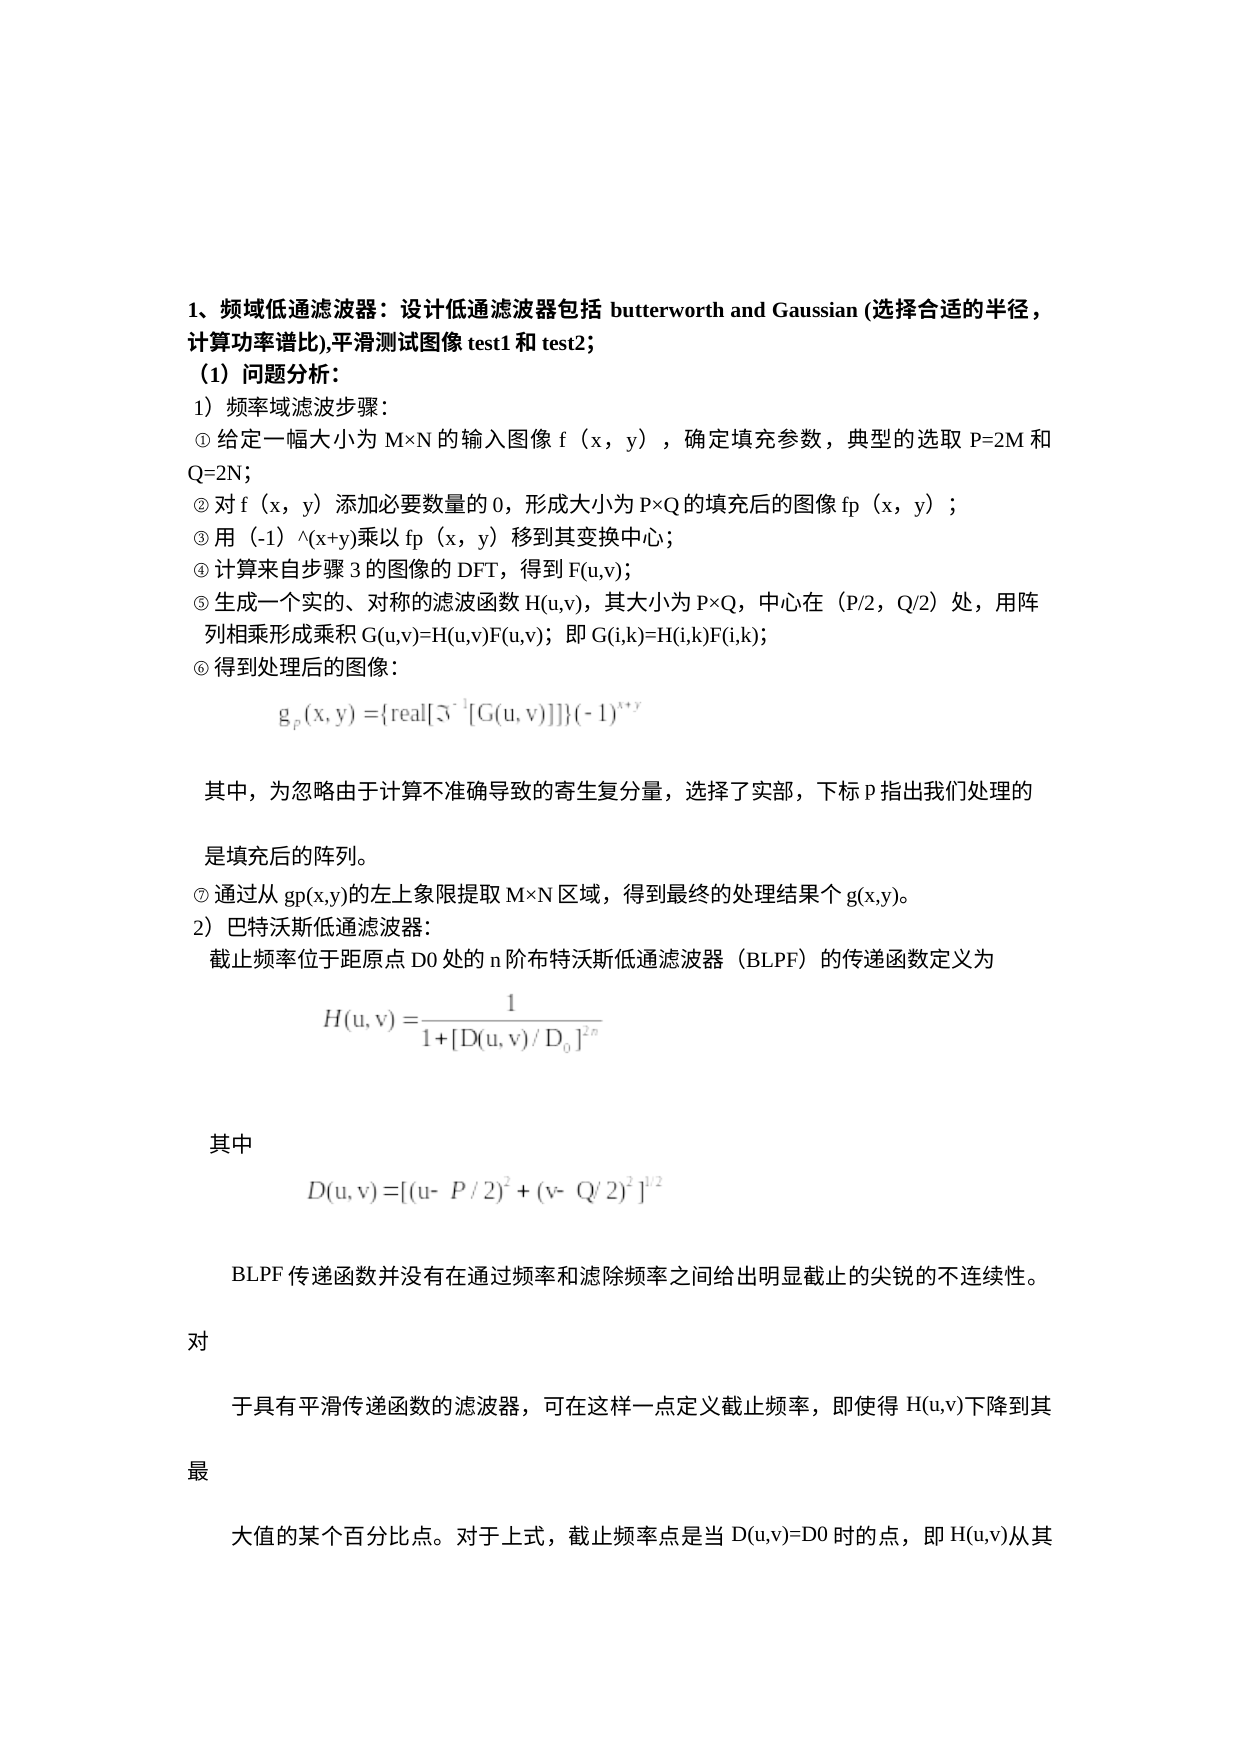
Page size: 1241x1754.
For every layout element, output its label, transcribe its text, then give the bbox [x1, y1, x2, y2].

text ⑦通过从gp(x,y)的左上象限提取M×N区域，得到最终的处理结果个g(x,y)。 [187, 877, 1053, 909]
text 其中，为忽略由于计算不准确导致的寄生复分量，选择了实部，下标p指出我们处理的 [187, 747, 1053, 812]
text BLPF传递函数并没有在通过频率和滤除频率之间给出明显截止的尖锐的不连续性。对 [187, 1234, 1053, 1364]
text 其中 [187, 1072, 1053, 1169]
text ③用（-1）^(x+y)乘以fp（x，y）移到其变换中心； [187, 519, 1053, 552]
text 列相乘形成乘积G(u,v)=H(u,v)F(u,v)；即G(i,k)=H(i,k)F(i,k)； [187, 617, 1053, 649]
text 截止频率位于距原点D0处的n阶布特沃斯低通滤波器（BLPF）的传递函数定义为 [187, 942, 1053, 974]
text ④计算来自步骤3的图像的DFT，得到F(u,v)； [187, 552, 1053, 584]
text ⑥得到处理后的图像： [187, 649, 1053, 682]
text 是填充后的阵列。 [187, 812, 1053, 877]
text ①给定一幅大小为M×N的输入图像f（x，y），确定填充参数，典型的选取P=2M和Q=2N； [187, 422, 1053, 487]
text 2）巴特沃斯低通滤波器： [187, 909, 1053, 942]
text ⑤生成一个实的、对称的滤波函数H(u,v)，其大小为P×Q，中心在（P/2，Q/2）处，用阵 [187, 584, 1053, 617]
text ②对f（x，y）添加必要数量的0，形成大小为P×Q的填充后的图像fp（x，y）； [187, 487, 1053, 519]
list 频域低通滤波器：设计低通滤波器包括 butterworth and Gaussian (选择合适的半径，计算功率谱比),平滑测试图像test1和test2； [187, 292, 1053, 357]
list 问题分析： [187, 357, 1053, 389]
text 于具有平滑传递函数的滤波器，可在这样一点定义截止频率，即使得H(u,v)下降到其最 [187, 1364, 1053, 1494]
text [187, 1494, 1053, 1559]
text 1）频率域滤波步骤： [187, 389, 1053, 422]
